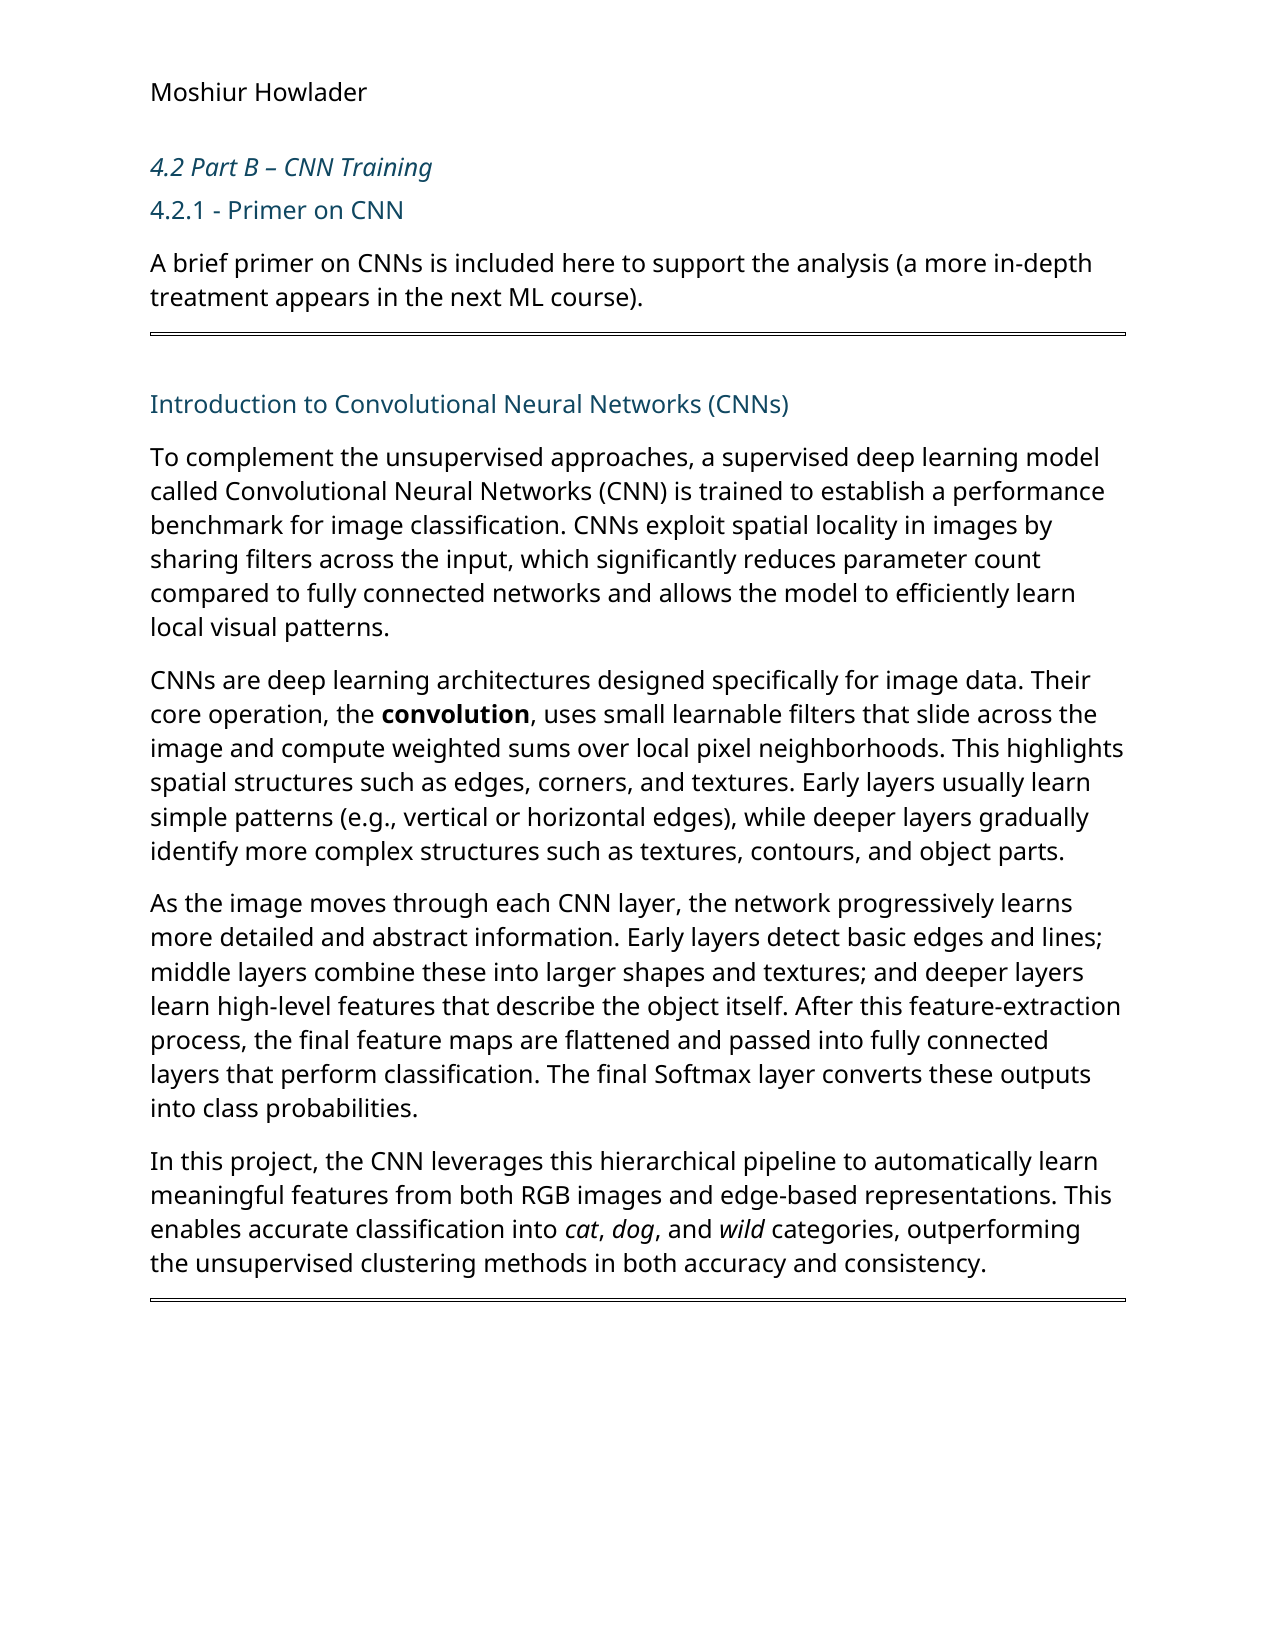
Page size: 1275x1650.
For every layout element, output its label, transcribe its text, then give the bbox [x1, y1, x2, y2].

text CNNs are deep learning architectures designed specifically for image data. Their core operation, the convolution, uses small learnable filters that slide across the image and compute weighted sums over local pixel neighborhoods. This highlights spatial structures such as edges, corners, and textures. Early layers usually learn simple patterns (e.g., vertical or horizontal edges), while deeper layers gradually identify more complex structures such as textures, contours, and object parts. [150, 663, 1125, 867]
text A brief primer on CNNs is included here to support the analysis (a more in-depth treatment appears in the next ML course). [150, 245, 1125, 313]
subtitle Introduction to Convolutional Neural Networks (CNNs) [150, 387, 1125, 421]
subtitle 4.2.1 - Primer on CNN [150, 192, 1125, 226]
text To complement the unsupervised approaches, a supervised deep learning model called Convolutional Neural Networks (CNN) is trained to establish a performance benchmark for image classification. CNNs exploit spatial locality in images by sharing filters across the input, which significantly reduces parameter count compared to fully connected networks and allows the model to efficiently learn local visual patterns. [150, 440, 1125, 644]
text As the image moves through each CNN layer, the network progressively learns more detailed and abstract information. Early layers detect basic edges and lines; middle layers combine these into larger shapes and textures; and deeper layers learn high-level features that describe the object itself. After this feature-extraction process, the final feature maps are flattened and passed into fully connected layers that perform classification. The final Softmax layer converts these outputs into class probabilities. [150, 886, 1125, 1124]
text In this project, the CNN leverages this hierarchical pipeline to automatically learn meaningful features from both RGB images and edge-based representations. This enables accurate classification into cat, dog, and wild categories, outperforming the unsupervised clustering methods in both accuracy and consistency. [150, 1143, 1125, 1279]
subtitle 4.2 Part B – CNN Training [150, 150, 1125, 184]
